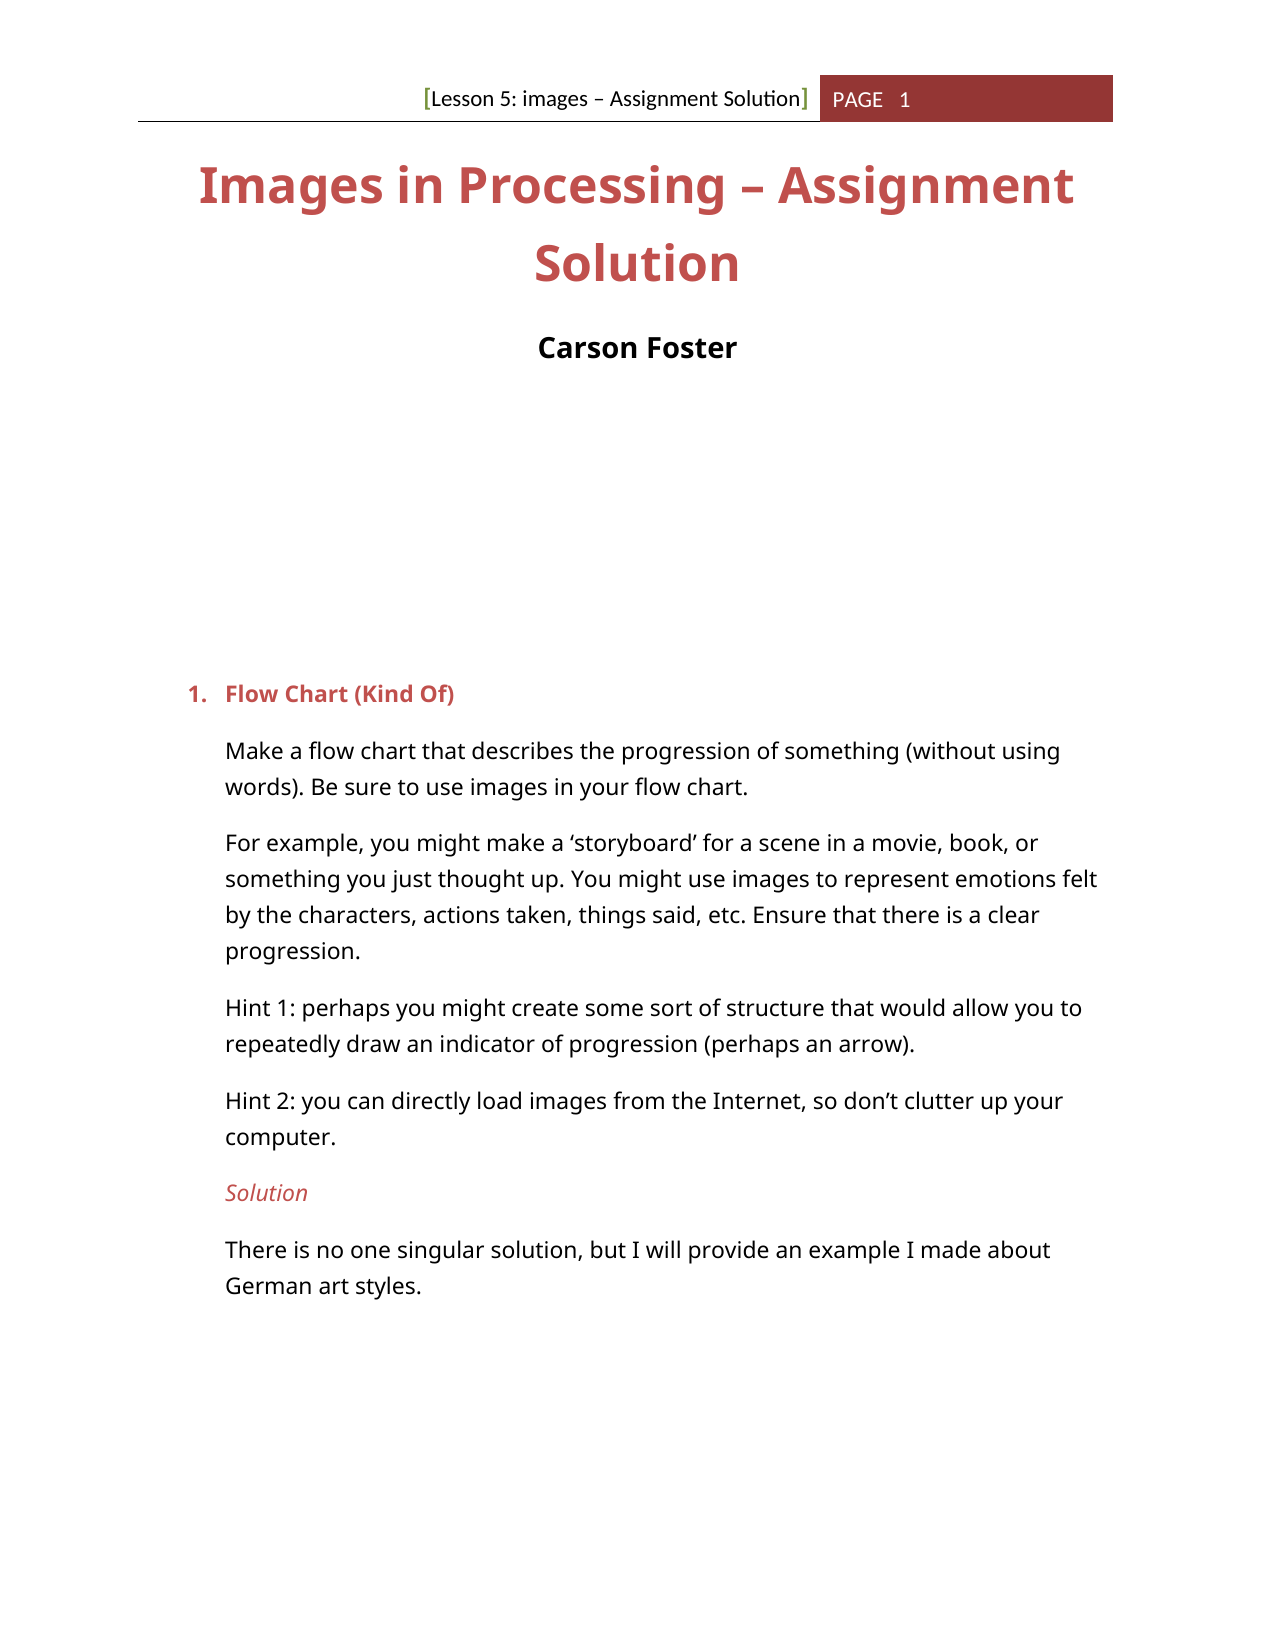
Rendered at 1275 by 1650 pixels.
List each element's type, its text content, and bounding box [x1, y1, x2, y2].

text Hint 1: perhaps you might create some sort of structure that would allow you to repeatedly draw an indicator of progression (perhaps an arrow). [225, 992, 1125, 1059]
text There is no one singular solution, but I will provide an example I made about German art styles. [225, 1234, 1125, 1301]
text Carson Foster [150, 327, 1125, 367]
text For example, you might make a ‘storyboard’ for a scene in a movie, book, or something you just thought up. You might use images to represent emotions felt by the characters, actions taken, things said, etc. Ensure that there is a clear progression. [225, 827, 1125, 966]
text Images in Processing – Assignment Solution [150, 150, 1125, 296]
text Make a flow chart that describes the progression of something (without using words). Be sure to use images in your flow chart. [225, 734, 1125, 802]
text Hint 2: you can directly load images from the Internet, so don’t clutter up your computer. [225, 1084, 1125, 1152]
list Flow Chart (Kind Of) [187, 678, 1125, 709]
text Solution [225, 1177, 1125, 1208]
